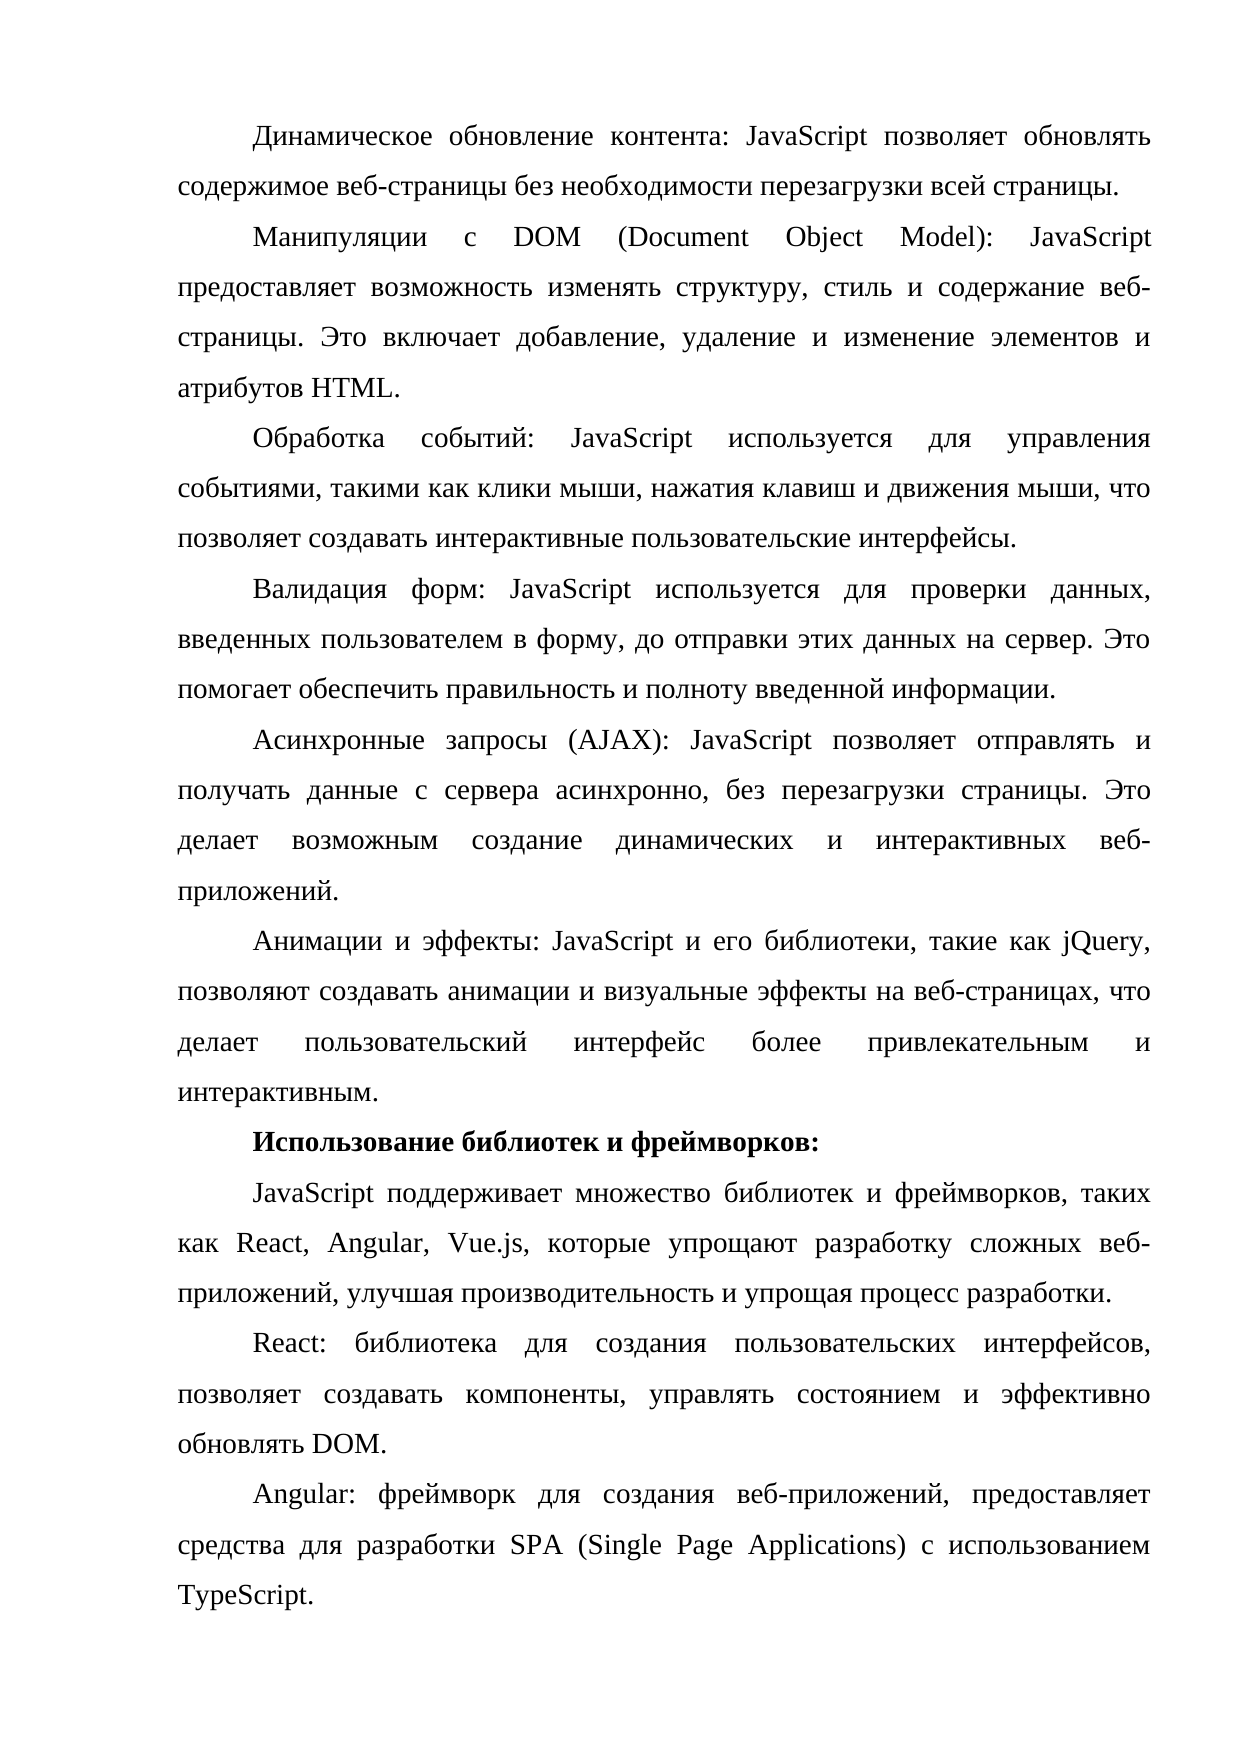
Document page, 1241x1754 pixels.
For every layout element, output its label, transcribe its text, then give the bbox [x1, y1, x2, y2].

text Манипуляции с DOM (Document Object Model): JavaScript предоставляет возможность изменять структуру, стиль и содержание веб-страницы. Это включает добавление, удаление и изменение элементов и атрибутов HTML. [177, 219, 1152, 403]
text Использование библиотек и фреймворков: [177, 1124, 1152, 1158]
text JavaScript поддерживает множество библиотек и фреймворков, таких как React, Angular, Vue.js, которые упрощают разработку сложных веб-приложений, улучшая производительность и упрощая процесс разработки. [177, 1175, 1152, 1309]
text Асинхронные запросы (AJAX): JavaScript позволяет отправлять и получать данные с сервера асинхронно, без перезагрузки страницы. Это делает возможным создание динамических и интерактивных веб-приложений. [177, 722, 1152, 906]
text Обработка событий: JavaScript используется для управления событиями, такими как клики мыши, нажатия клавиш и движения мыши, что позволяет создавать интерактивные пользовательские интерфейсы. [177, 420, 1152, 554]
text Angular: фреймворк для создания веб-приложений, предоставляет средства для разработки SPA (Single Page Applications) с использованием TypeScript. [177, 1477, 1152, 1611]
text Анимации и эффекты: JavaScript и его библиотеки, такие как jQuery, позволяют создавать анимации и визуальные эффекты на веб-страницах, что делает пользовательский интерфейс более привлекательным и интерактивным. [177, 923, 1152, 1108]
text Валидация форм: JavaScript используется для проверки данных, введенных пользователем в форму, до отправки этих данных на сервер. Это помогает обеспечить правильность и полноту введенной информации. [177, 571, 1152, 705]
text Динамическое обновление контента: JavaScript позволяет обновлять содержимое веб-страницы без необходимости перезагрузки всей страницы. [177, 118, 1152, 202]
text React: библиотека для создания пользовательских интерфейсов, позволяет создавать компоненты, управлять состоянием и эффективно обновлять DOM. [177, 1326, 1152, 1460]
